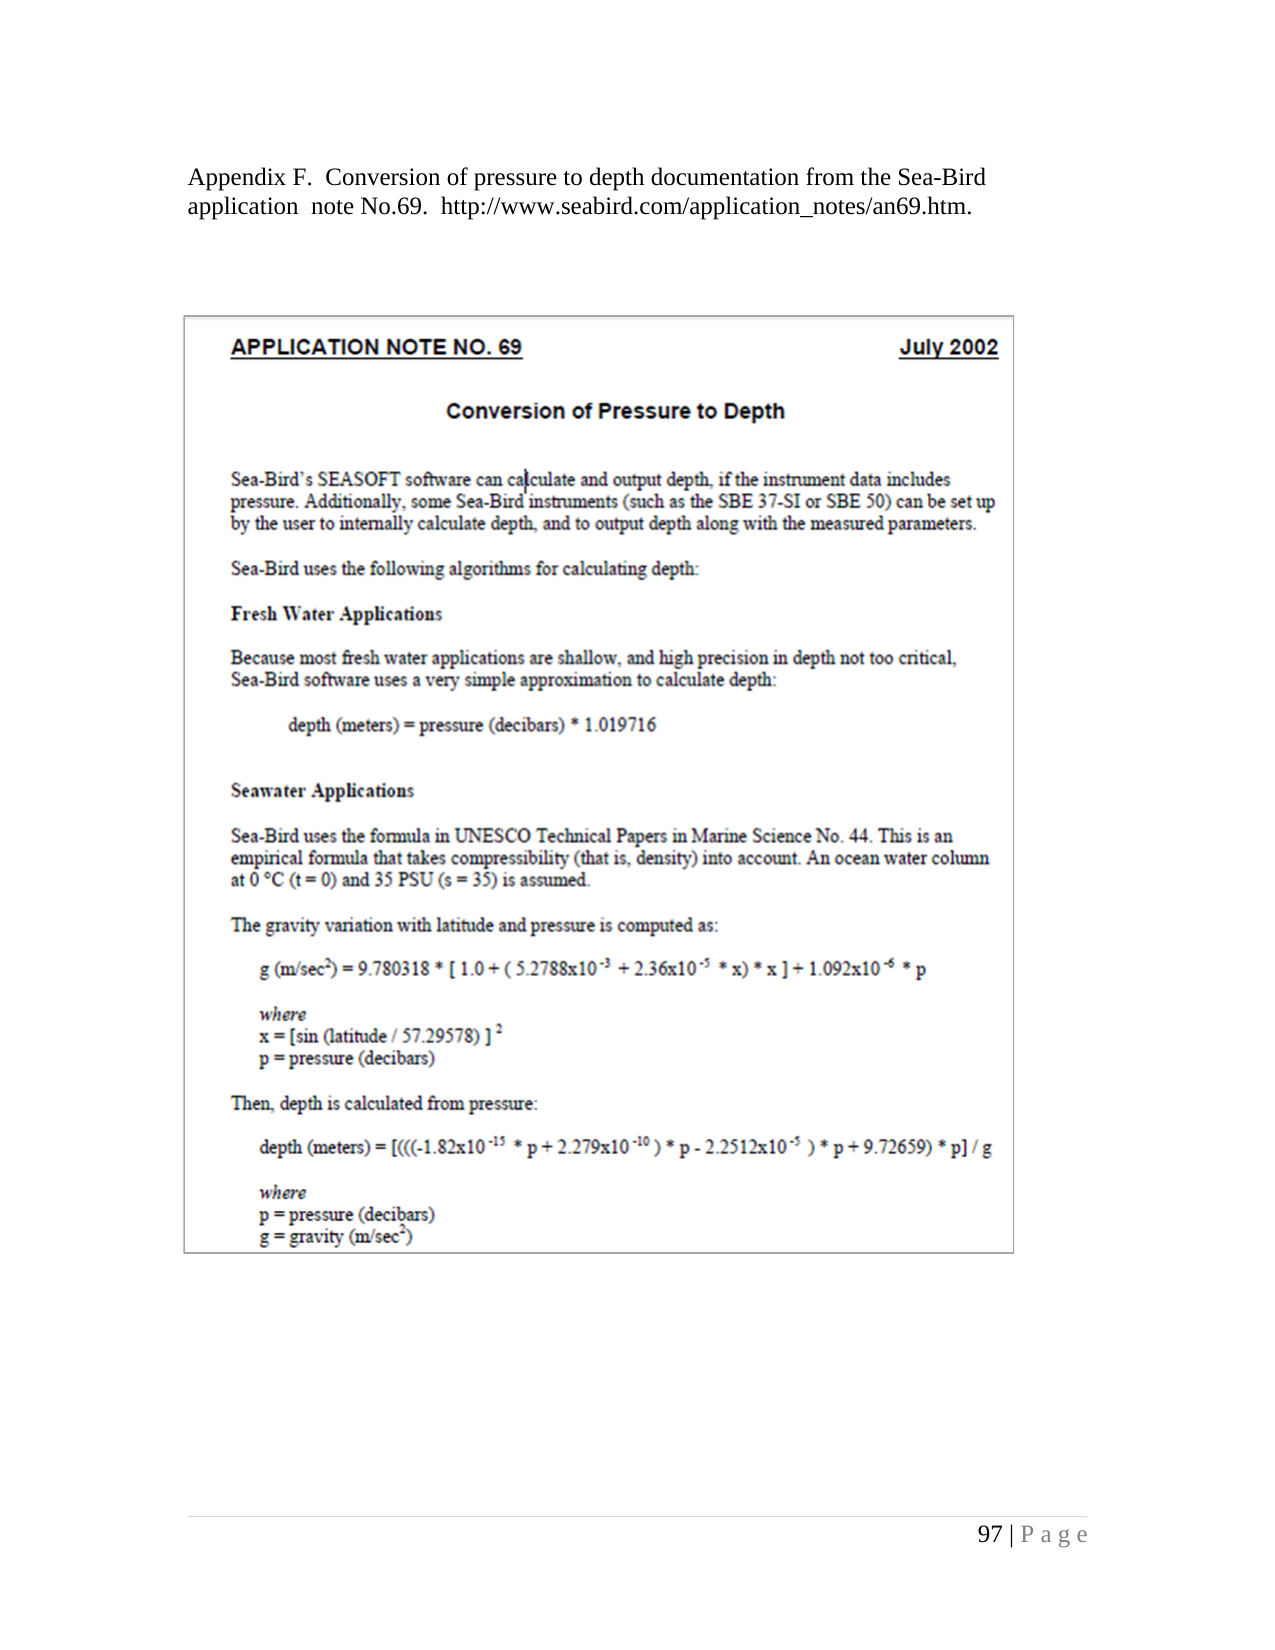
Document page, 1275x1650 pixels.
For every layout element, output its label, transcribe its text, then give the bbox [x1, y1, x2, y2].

picture [183, 315, 1015, 1254]
text Appendix F. Conversion of pressure to depth documentation from the Sea-Bird application note No.69. http://www.seabird.com/application_notes/an69.htm. [187, 162, 1087, 220]
